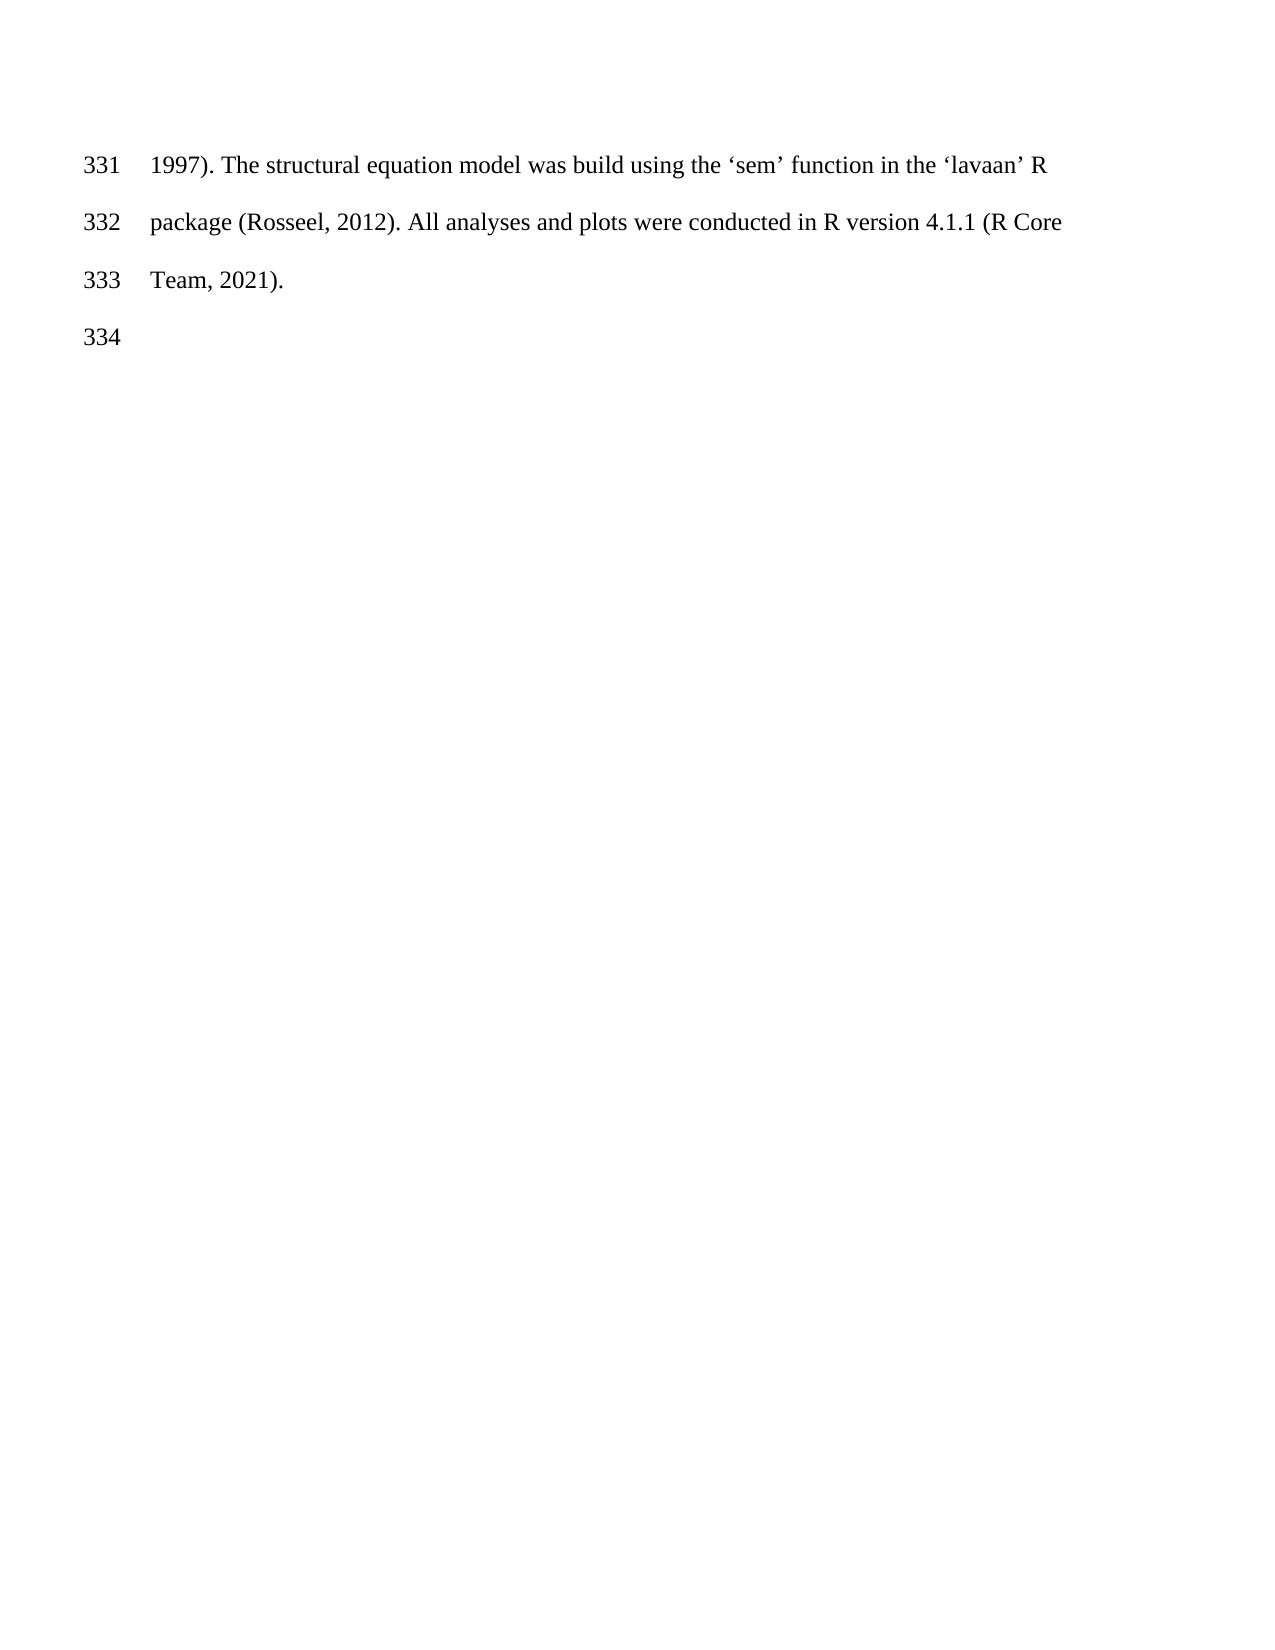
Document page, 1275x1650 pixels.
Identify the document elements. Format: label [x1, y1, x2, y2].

text [150, 150, 1125, 294]
